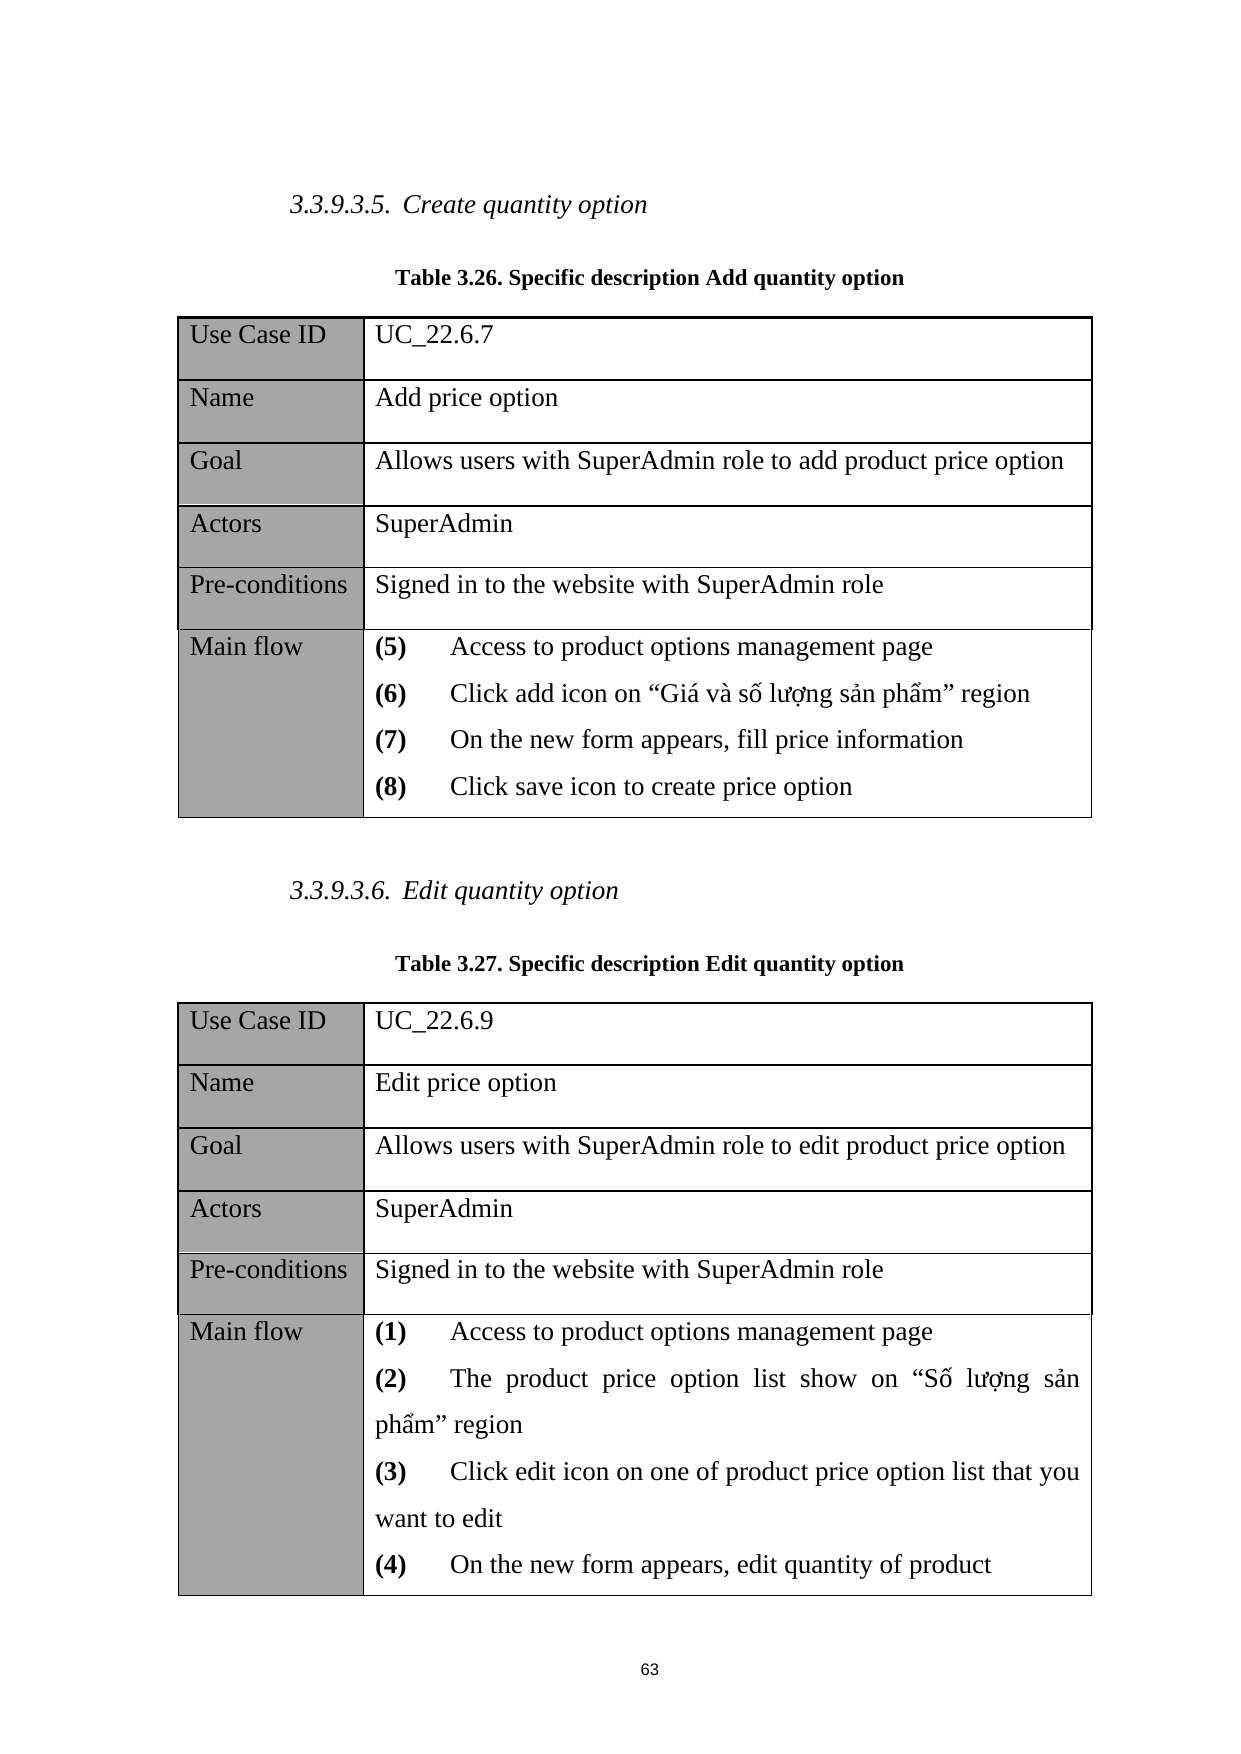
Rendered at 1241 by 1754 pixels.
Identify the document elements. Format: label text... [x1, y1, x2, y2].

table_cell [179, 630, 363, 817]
subtitle Edit quantity option [290, 874, 1122, 905]
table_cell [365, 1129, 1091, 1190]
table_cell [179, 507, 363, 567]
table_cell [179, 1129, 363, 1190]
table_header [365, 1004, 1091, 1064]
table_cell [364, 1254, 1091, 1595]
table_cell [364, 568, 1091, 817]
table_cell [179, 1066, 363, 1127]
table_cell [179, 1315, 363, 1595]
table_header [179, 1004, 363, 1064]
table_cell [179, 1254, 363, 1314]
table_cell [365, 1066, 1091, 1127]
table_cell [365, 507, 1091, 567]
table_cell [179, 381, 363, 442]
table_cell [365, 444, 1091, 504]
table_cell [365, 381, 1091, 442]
subtitle Create quantity option [290, 189, 1122, 220]
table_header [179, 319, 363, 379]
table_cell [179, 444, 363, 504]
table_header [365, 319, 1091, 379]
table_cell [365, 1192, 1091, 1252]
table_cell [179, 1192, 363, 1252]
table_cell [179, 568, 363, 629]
